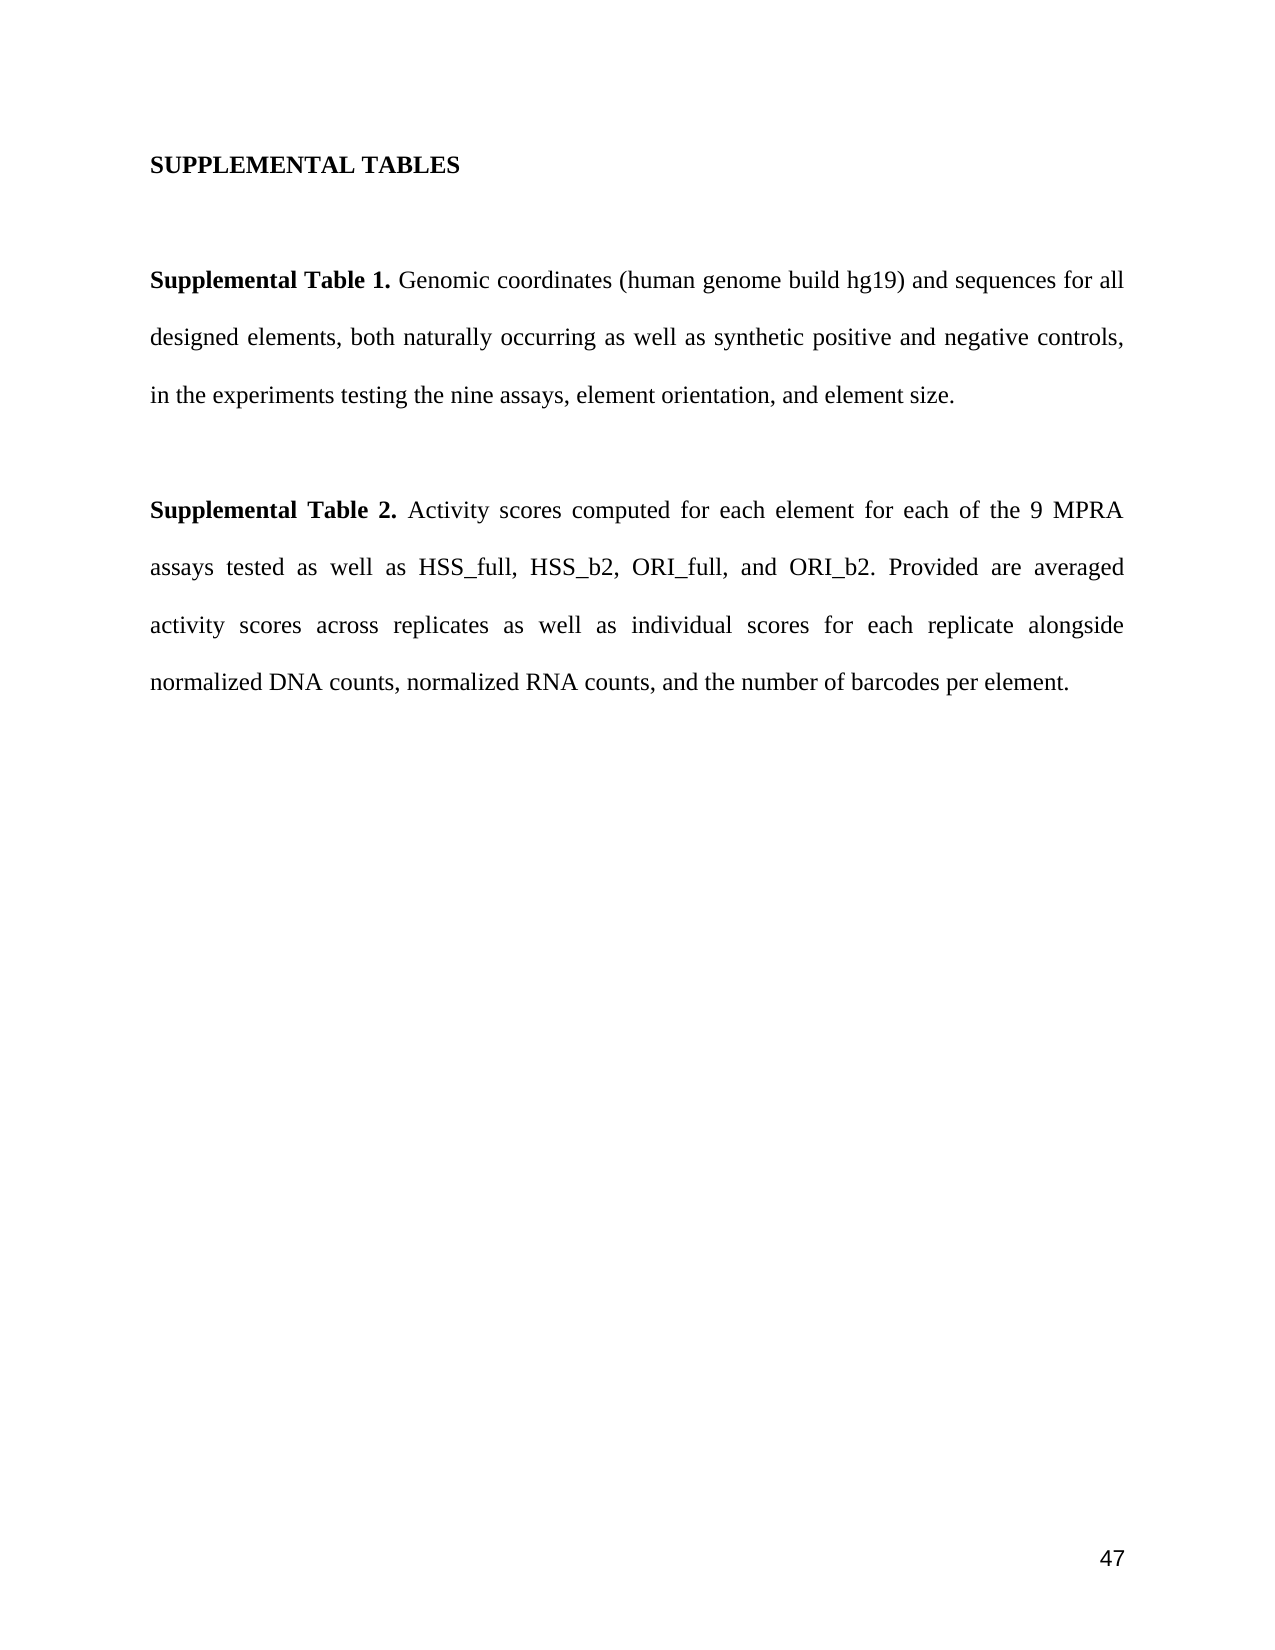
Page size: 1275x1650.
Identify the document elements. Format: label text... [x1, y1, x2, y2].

text Supplemental Table 2. Activity scores computed for each element for each of the 9 MPRA assays tested as well as HSS_full, HSS_b2, ORI_full, and ORI_b2. Provided are averaged activity scores across replicates as well as individual scores for each replicate alongside normalized DNA counts, normalized RNA counts, and the number of barcodes per element. [150, 495, 1125, 696]
text Supplemental Table 1. Genomic coordinates (human genome build hg19) and sequences for all designed elements, both naturally occurring as well as synthetic positive and negative controls, in the experiments testing the nine assays, element orientation, and element size. [150, 265, 1125, 409]
text SUPPLEMENTAL TABLES [150, 150, 1125, 179]
